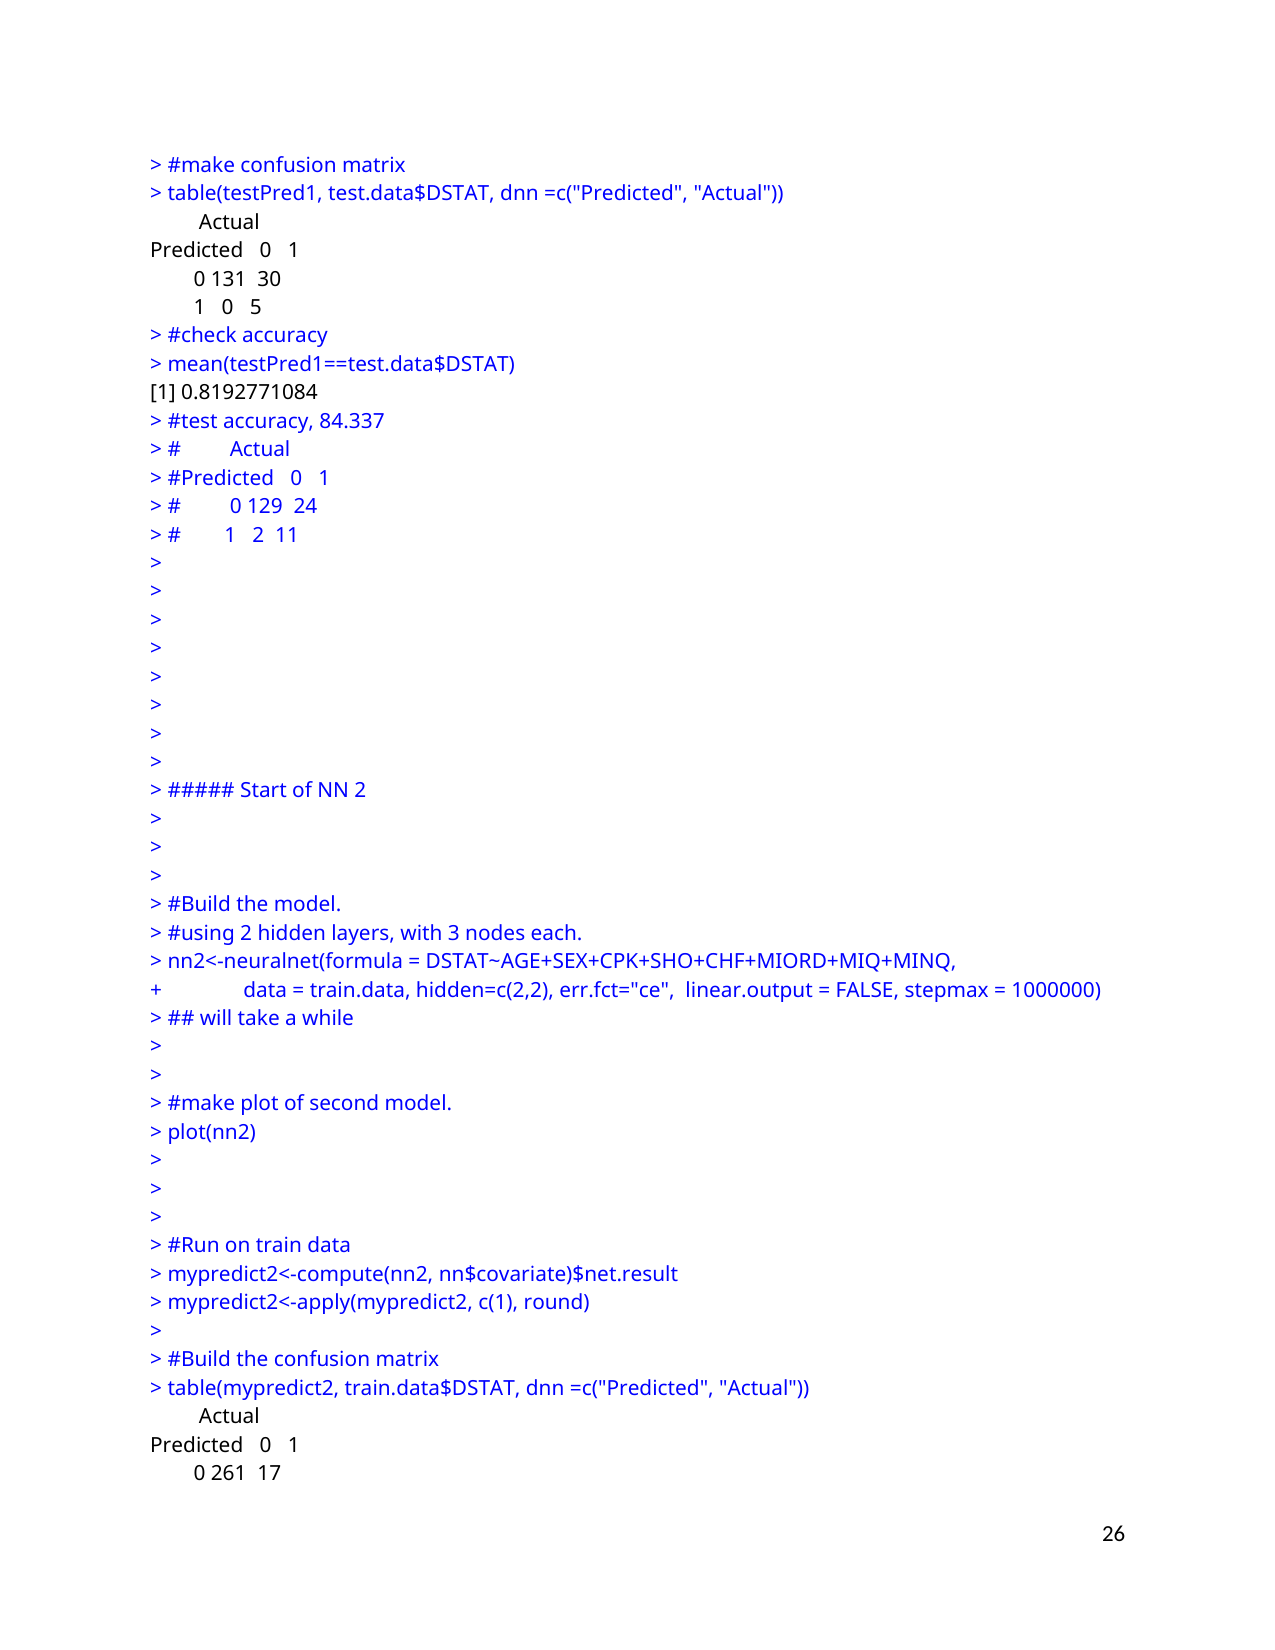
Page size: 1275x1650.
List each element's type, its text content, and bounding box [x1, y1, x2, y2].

text > plot(nn2) [150, 1117, 1125, 1145]
text 1 0 5 [150, 292, 1125, 321]
text > [150, 719, 1125, 747]
text > table(testPred1, test.data$DSTAT, dnn =c("Predicted", "Actual")) [150, 178, 1125, 207]
text > ##### Start of NN 2 [150, 776, 1125, 804]
text > [150, 804, 1125, 832]
text > [150, 1174, 1125, 1202]
text 0 261 17 [150, 1458, 1125, 1487]
text > [150, 861, 1125, 889]
text > [150, 1316, 1125, 1344]
text > ## will take a while [150, 1003, 1125, 1032]
text + data = train.data, hidden=c(2,2), err.fct="ce", linear.output = FALSE, stepmax = 1000000) [150, 975, 1125, 1003]
text > #Predicted 0 1 [150, 463, 1125, 491]
text > # 1 2 11 [150, 520, 1125, 548]
text > #Run on train data [150, 1231, 1125, 1259]
text > #Build the confusion matrix [150, 1344, 1125, 1373]
text > #check accuracy [150, 321, 1125, 349]
text > [150, 548, 1125, 577]
text > # Actual [150, 434, 1125, 463]
text 0 131 30 [150, 264, 1125, 292]
text > [150, 577, 1125, 605]
text > #make plot of second model. [150, 1088, 1125, 1117]
text > mypredict2<-apply(mypredict2, c(1), round) [150, 1287, 1125, 1316]
text Predicted 0 1 [150, 235, 1125, 264]
text > #Build the model. [150, 889, 1125, 918]
text > [150, 1202, 1125, 1231]
text Actual [150, 1401, 1125, 1430]
text > [150, 1145, 1125, 1174]
text > mypredict2<-compute(nn2, nn$covariate)$net.result [150, 1259, 1125, 1287]
text > [150, 1032, 1125, 1060]
text > mean(testPred1==test.data$DSTAT) [150, 349, 1125, 377]
text > [150, 832, 1125, 861]
text > [150, 605, 1125, 633]
text Actual [150, 207, 1125, 235]
text > #test accuracy, 84.337 [150, 406, 1125, 434]
text > [150, 1060, 1125, 1088]
text [1] 0.8192771084 [150, 377, 1125, 406]
text > #using 2 hidden layers, with 3 nodes each. [150, 918, 1125, 946]
text > #make confusion matrix [150, 150, 1125, 178]
text > nn2<-neuralnet(formula = DSTAT~AGE+SEX+CPK+SHO+CHF+MIORD+MIQ+MINQ, [150, 946, 1125, 975]
text > [150, 662, 1125, 690]
text > [150, 690, 1125, 719]
text Predicted 0 1 [150, 1430, 1125, 1458]
text > table(mypredict2, train.data$DSTAT, dnn =c("Predicted", "Actual")) [150, 1373, 1125, 1401]
text > # 0 129 24 [150, 491, 1125, 520]
text > [150, 747, 1125, 776]
text > [150, 633, 1125, 662]
